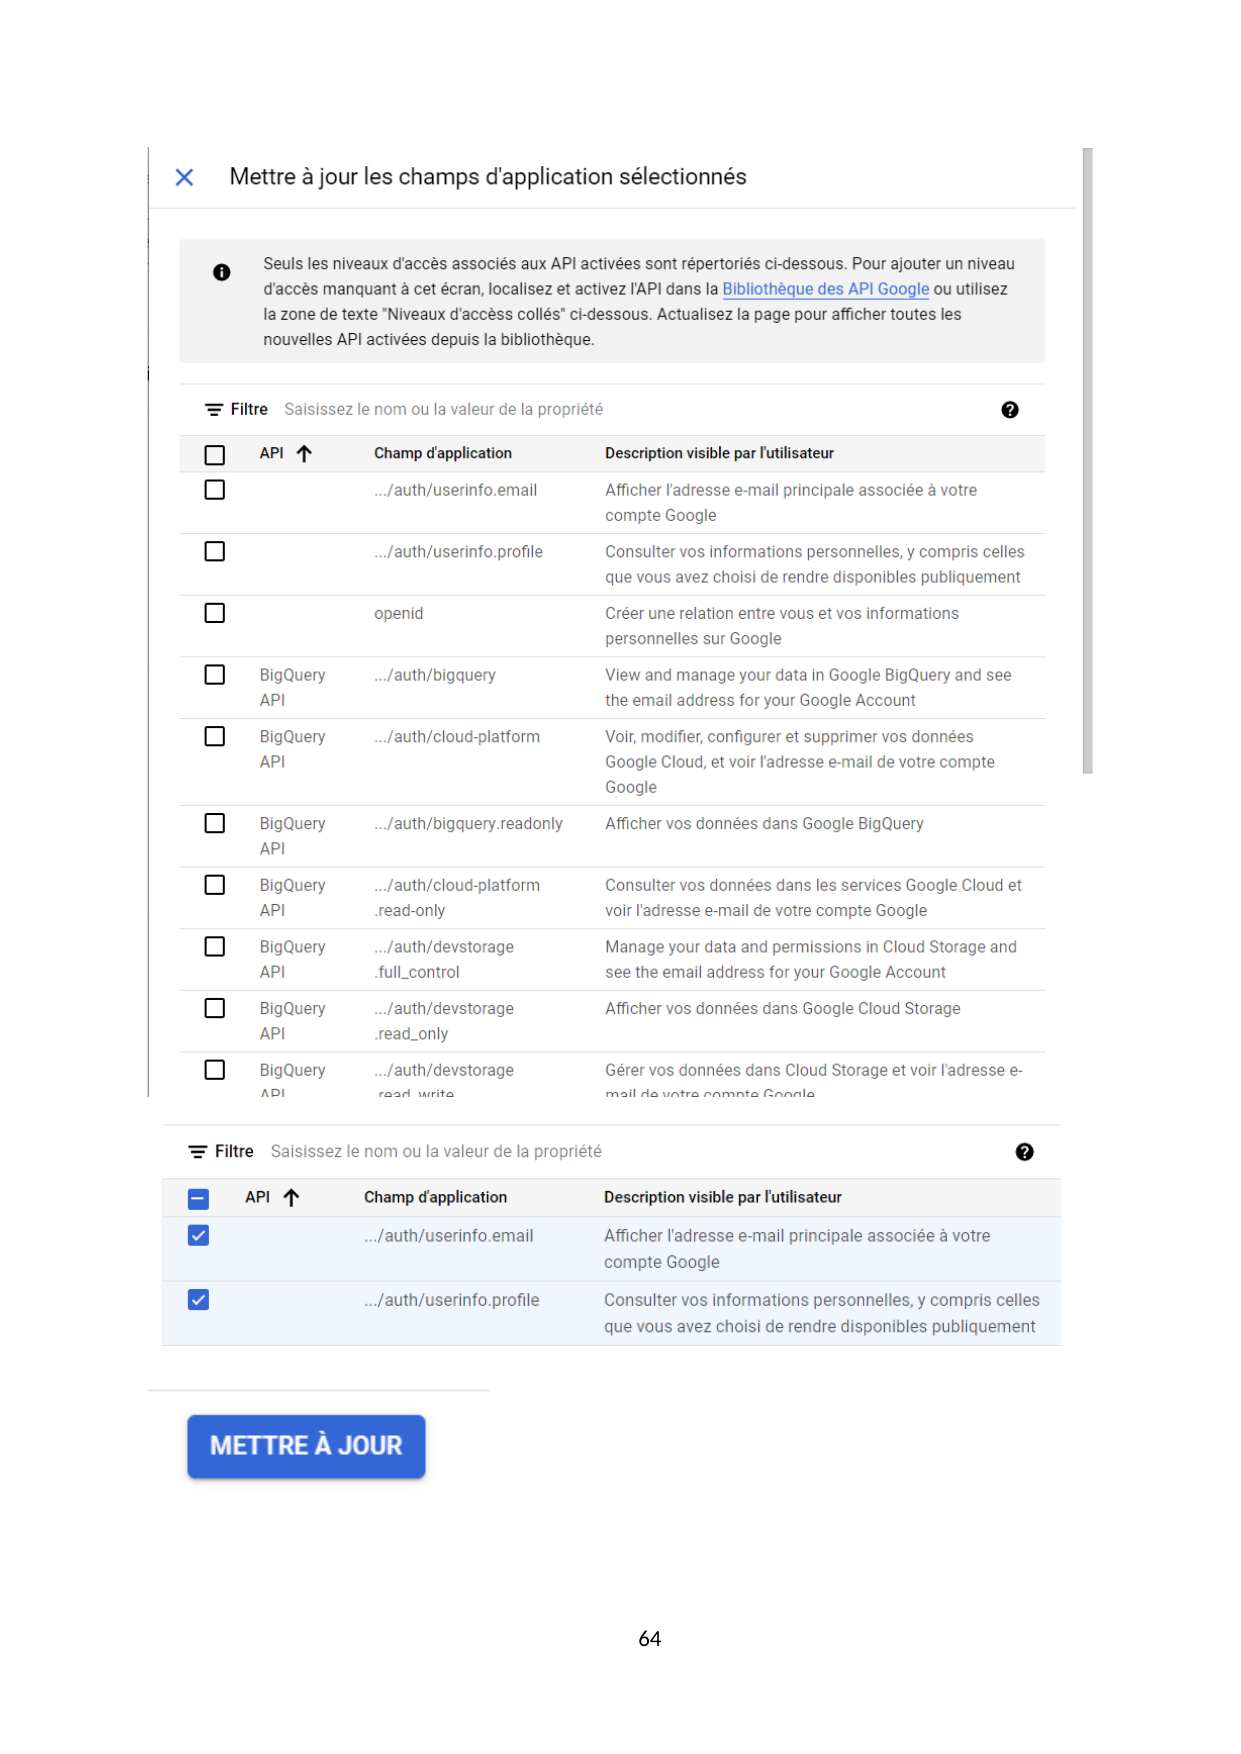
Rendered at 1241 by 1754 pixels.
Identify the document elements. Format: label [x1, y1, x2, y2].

picture [147, 1364, 490, 1496]
picture [147, 1115, 1093, 1346]
picture [147, 147, 1093, 1097]
